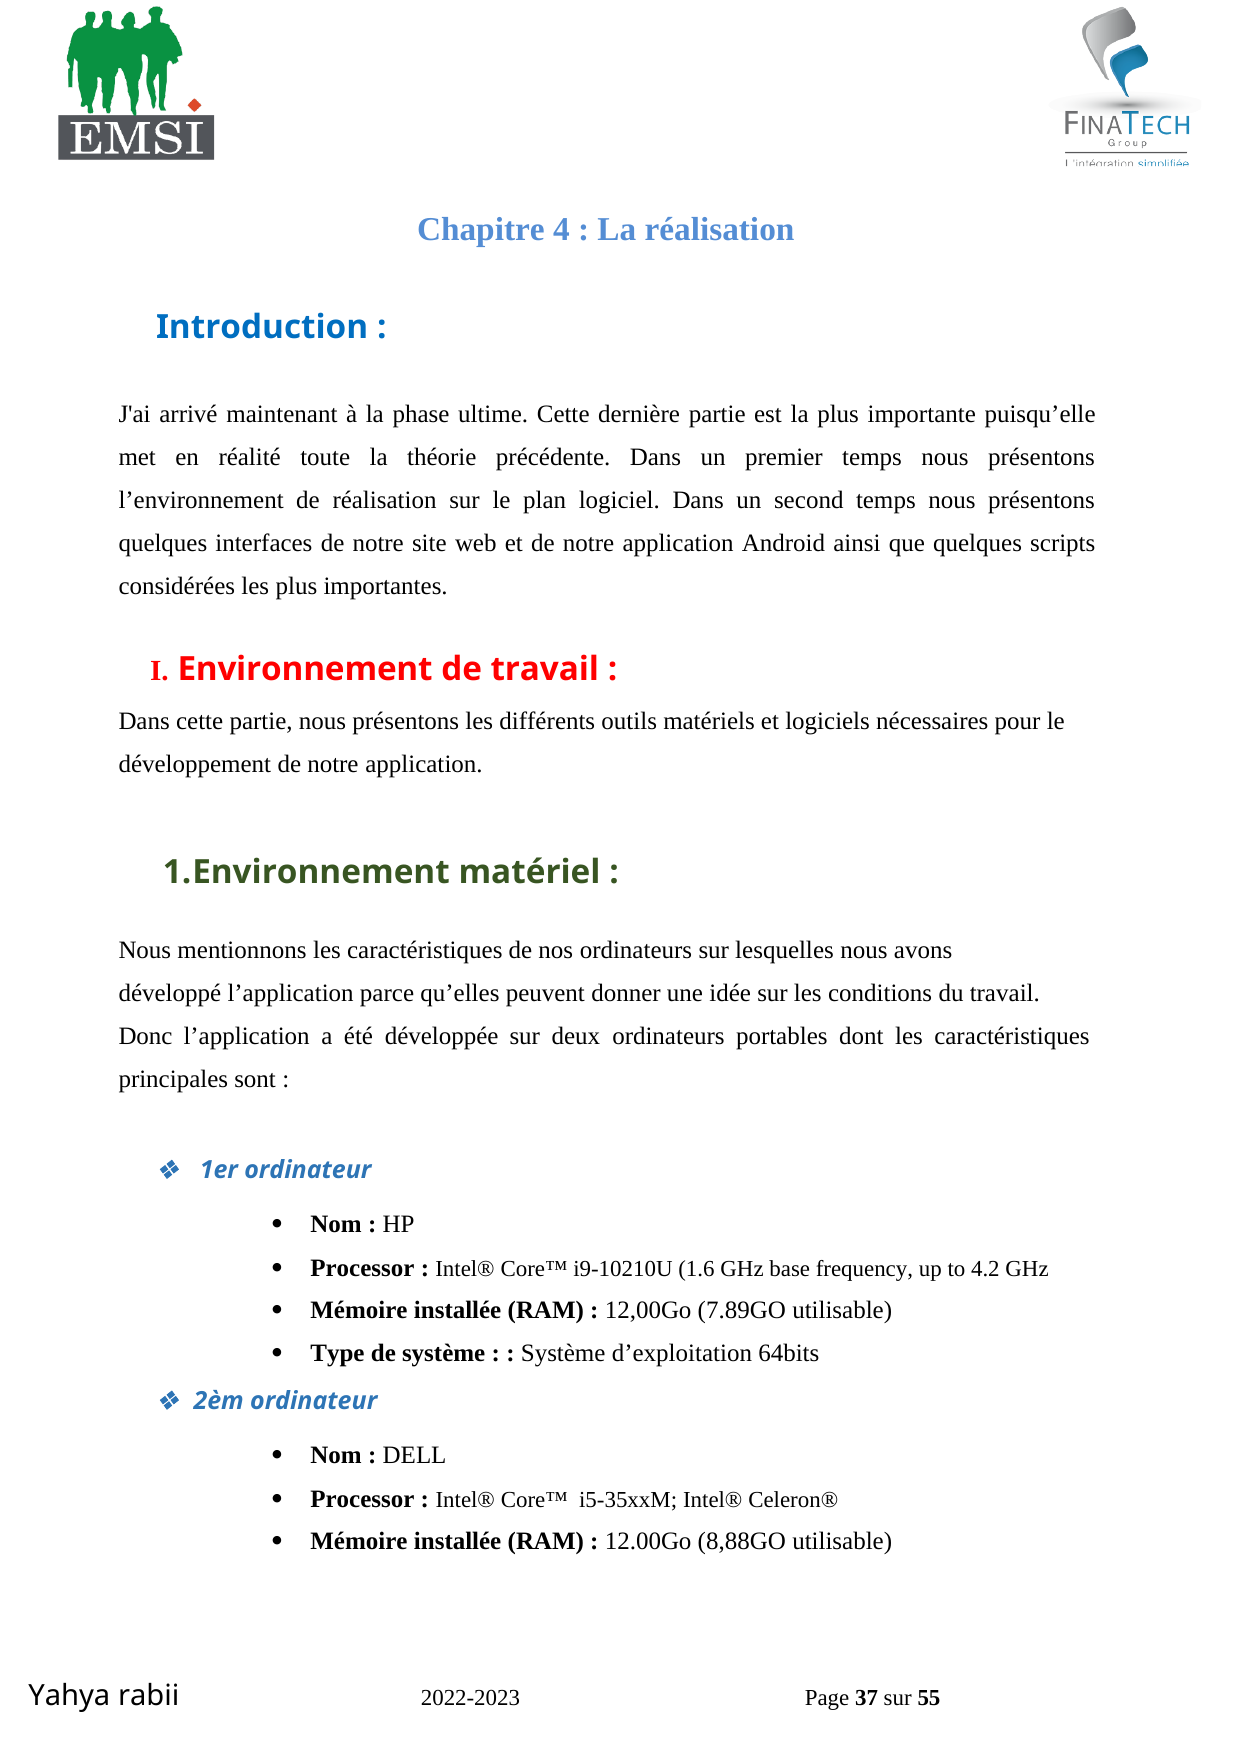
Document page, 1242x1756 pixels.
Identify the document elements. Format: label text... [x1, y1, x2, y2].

text Donc l’application a été développée sur deux ordinateurs portables dont les caractéristiques principales sont : [118, 1021, 1122, 1093]
list Mémoire installée (RAM) : 12,00Go (7.89GO utilisable) [273, 1295, 1242, 1324]
text Chapitre 4 : La réalisation [192, 209, 1242, 248]
text Dans cette partie, nous présentons les différents outils matériels et logiciels nécessaires pour le développement de notre application. [118, 706, 1067, 778]
list Type de système : : Système d’exploitation 64bits [273, 1338, 1242, 1367]
subtitle Environnement matériel : [163, 851, 1242, 892]
subtitle Introduction : [156, 303, 1242, 348]
picture [1048, 6, 1202, 167]
list 2èm ordinateur [156, 1382, 1242, 1416]
list Processor : Intel® Core™ i9-10210U (1.6 GHz base frequency, up to 4.2 GHz [273, 1253, 1242, 1282]
text J'ai arrivé maintenant à la phase ultime. Cette dernière partie est la plus importante puisqu’elle met en réalité toute la théorie précédente. Dans un premier temps nous présentons l’environnement de réalisation sur le plan logiciel. Dans un second temps nous présentons quelques interfaces de notre site web et de notre application Android ainsi que quelques scripts considérées les plus importantes. [118, 399, 1096, 600]
list Processor : Intel® Core™ i5-35xxM; Intel® Celeron® [273, 1484, 1242, 1512]
picture [50, 3, 220, 166]
list Nom : DELL [273, 1441, 1242, 1469]
text Nous mentionnons les caractéristiques de nos ordinateurs sur lesquelles nous avons développé l’application parce qu’elles peuvent donner une idée sur les conditions du travail. [118, 935, 1053, 1007]
list 1er ordinateur [156, 1151, 1242, 1186]
list Mémoire installée (RAM) : 12.00Go (8,88GO utilisable) [273, 1526, 1242, 1555]
list Nom : HP [273, 1209, 1242, 1238]
subtitle Environnement de travail : [150, 645, 1242, 690]
